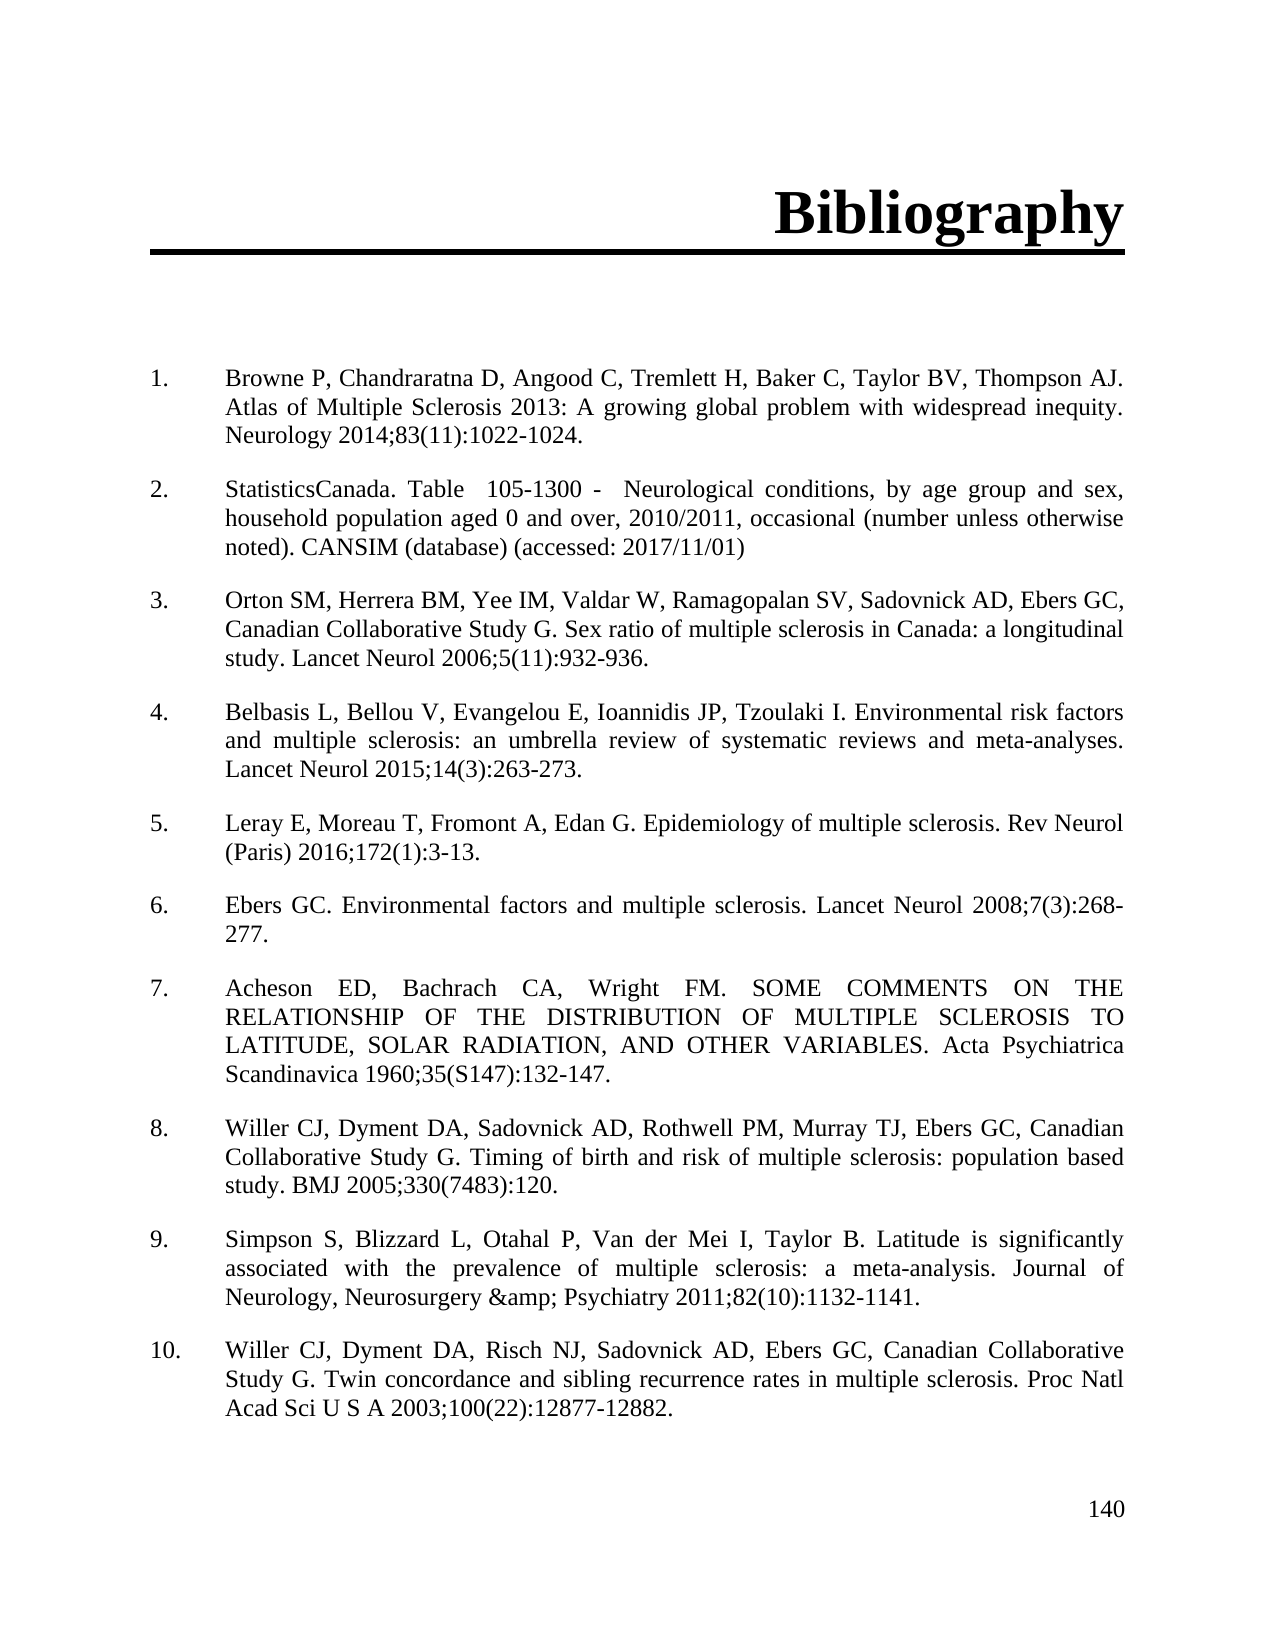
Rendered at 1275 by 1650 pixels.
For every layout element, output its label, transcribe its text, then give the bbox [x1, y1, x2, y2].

text 6. Ebers GC. Environmental factors and multiple sclerosis. Lancet Neurol 2008;7(3):268-277. [150, 890, 1125, 948]
text 9. Simpson S, Blizzard L, Otahal P, Van der Mei I, Taylor B. Latitude is significantly associated with the prevalence of multiple sclerosis: a meta-analysis. Journal of Neurology, Neurosurgery &amp; Psychiatry 2011;82(10):1132-1141. [150, 1224, 1125, 1310]
text Bibliography [150, 175, 1125, 249]
text 7. Acheson ED, Bachrach CA, Wright FM. SOME COMMENTS ON THE RELATIONSHIP OF THE DISTRIBUTION OF MULTIPLE SCLEROSIS TO LATITUDE, SOLAR RADIATION, AND OTHER VARIABLES. Acta Psychiatrica Scandinavica 1960;35(S147):132-147. [150, 973, 1125, 1088]
text 8. Willer CJ, Dyment DA, Sadovnick AD, Rothwell PM, Murray TJ, Ebers GC, Canadian Collaborative Study G. Timing of birth and risk of multiple sclerosis: population based study. BMJ 2005;330(7483):120. [150, 1113, 1125, 1199]
text 3. Orton SM, Herrera BM, Yee IM, Valdar W, Ramagopalan SV, Sadovnick AD, Ebers GC, Canadian Collaborative Study G. Sex ratio of multiple sclerosis in Canada: a longitudinal study. Lancet Neurol 2006;5(11):932-936. [150, 585, 1125, 672]
text 2. StatisticsCanada. Table 105-1300 - Neurological conditions, by age group and sex, household population aged 0 and over, 2010/2011, occasional (number unless otherwise noted). CANSIM (database) (accessed: 2017/11/01) [150, 474, 1125, 560]
text 4. Belbasis L, Bellou V, Evangelou E, Ioannidis JP, Tzoulaki I. Environmental risk factors and multiple sclerosis: an umbrella review of systematic reviews and meta-analyses. Lancet Neurol 2015;14(3):263-273. [150, 697, 1125, 783]
text 5. Leray E, Moreau T, Fromont A, Edan G. Epidemiology of multiple sclerosis. Rev Neurol (Paris) 2016;172(1):3-13. [150, 808, 1125, 865]
text 10. Willer CJ, Dyment DA, Risch NJ, Sadovnick AD, Ebers GC, Canadian Collaborative Study G. Twin concordance and sibling recurrence rates in multiple sclerosis. Proc Natl Acad Sci U S A 2003;100(22):12877-12882. [150, 1335, 1125, 1422]
text 1. Browne P, Chandraratna D, Angood C, Tremlett H, Baker C, Taylor BV, Thompson AJ. Atlas of Multiple Sclerosis 2013: A growing global problem with widespread inequity. Neurology 2014;83(11):1022-1024. [150, 363, 1125, 449]
